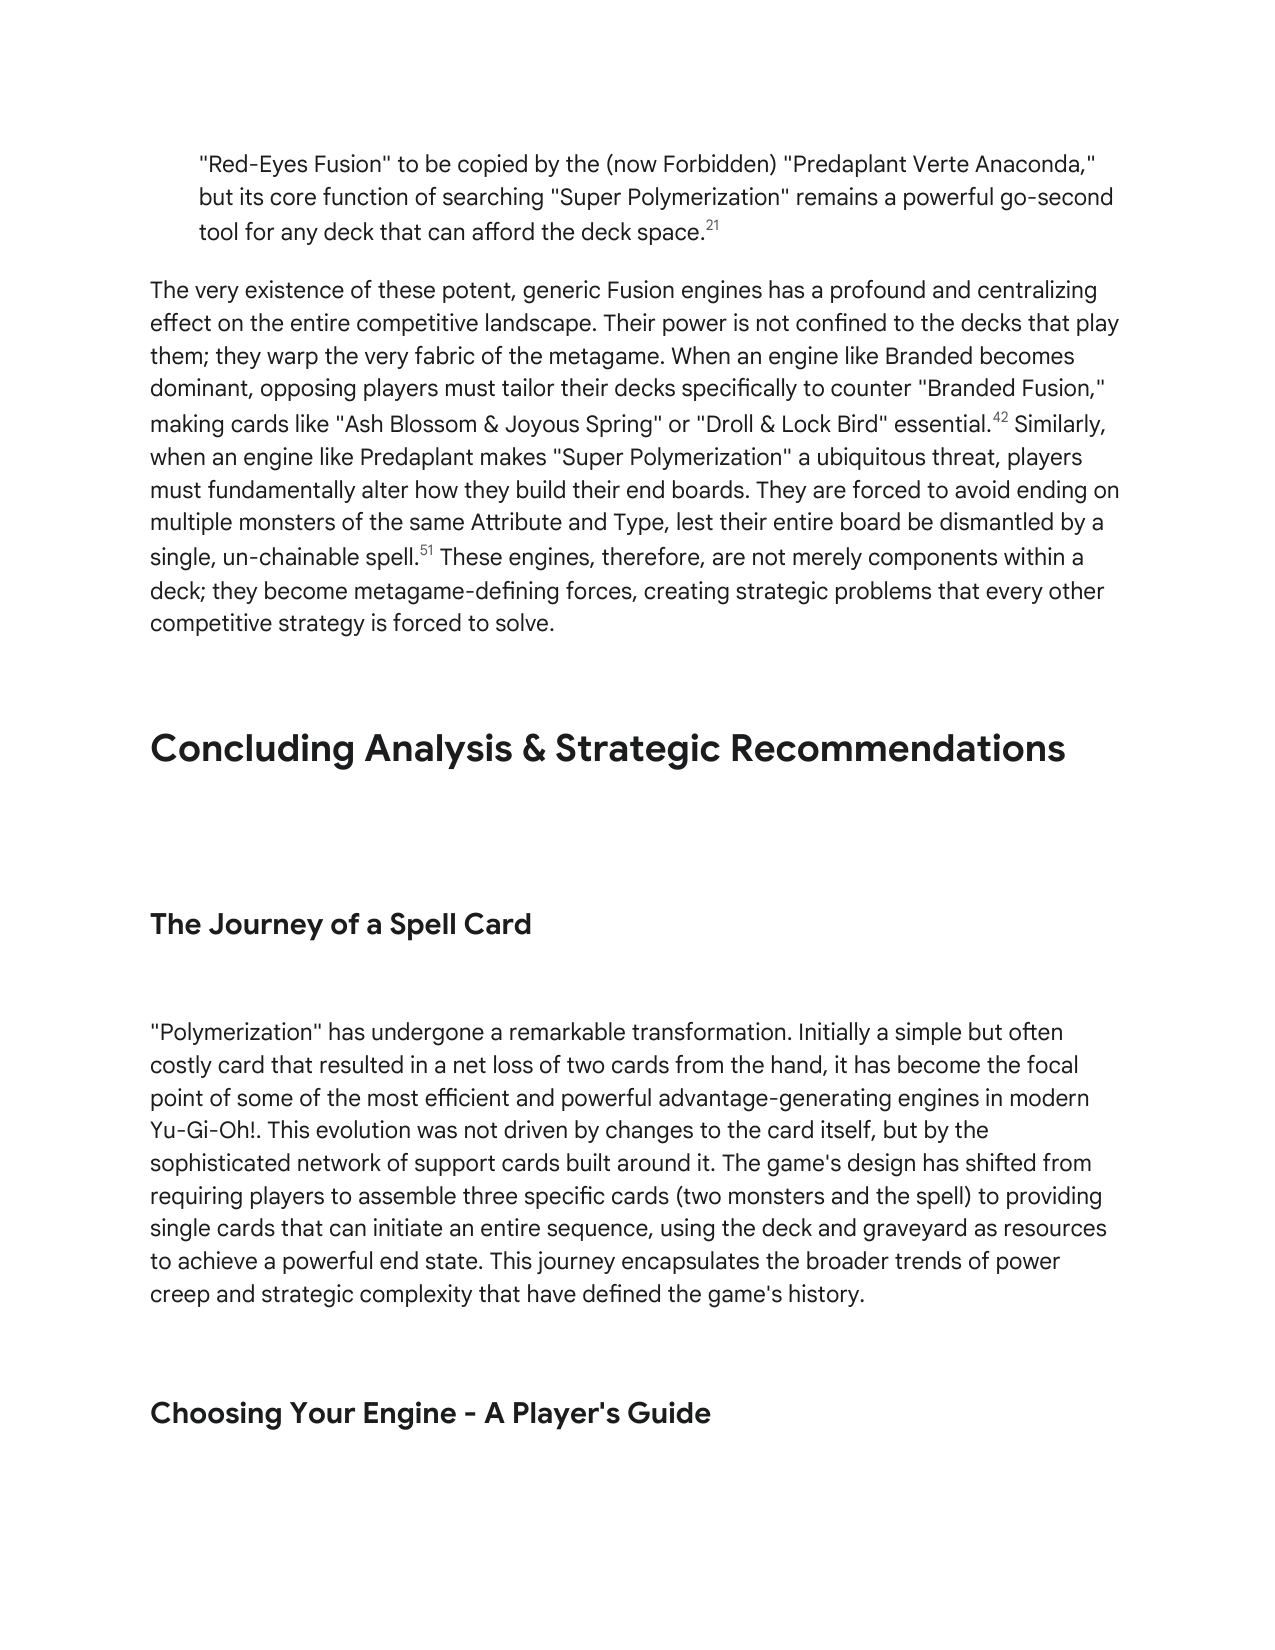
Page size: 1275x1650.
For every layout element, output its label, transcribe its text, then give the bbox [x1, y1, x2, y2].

subtitle The Journey of a Spell Card [150, 907, 1125, 943]
text "Polymerization" has undergone a remarkable transformation. Initially a simple but often costly card that resulted in a net loss of two cards from the hand, it has become the focal point of some of the most efficient and powerful advantage-generating engines in modern Yu-Gi-Oh!. This evolution was not driven by changes to the card itself, but by the sophisticated network of support cards built around it. The game's design has shifted from requiring players to assemble three specific cards (two monsters and the spell) to providing single cards that can initiate an entire sequence, using the deck and graveyard as resources to achieve a powerful end state. This journey encapsulates the broader trends of power creep and strategic complexity that have defined the game's history. [150, 1018, 1125, 1309]
text The very existence of these potent, generic Fusion engines has a profound and centralizing effect on the entire competitive landscape. Their power is not confined to the decks that play them; they warp the very fabric of the metagame. When an engine like Branded becomes dominant, opposing players must tailor their decks specifically to counter "Branded Fusion," making cards like "Ash Blossom & Joyous Spring" or "Droll & Lock Bird" essential.42 Similarly, when an engine like Predaplant makes "Super Polymerization" a ubiquitous threat, players must fundamentally alter how they build their end boards. They are forced to avoid ending on multiple monsters of the same Attribute and Type, lest their entire board be dismantled by a single, un-chainable spell.51 These engines, therefore, are not merely components within a deck; they become metagame-defining forces, creating strategic problems that every other competitive strategy is forced to solve. [150, 277, 1125, 638]
subtitle Choosing Your Engine - A Player's Guide [150, 1396, 1125, 1432]
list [161, 150, 1125, 247]
subtitle Concluding Analysis & Strategic Recommendations [150, 725, 1125, 772]
